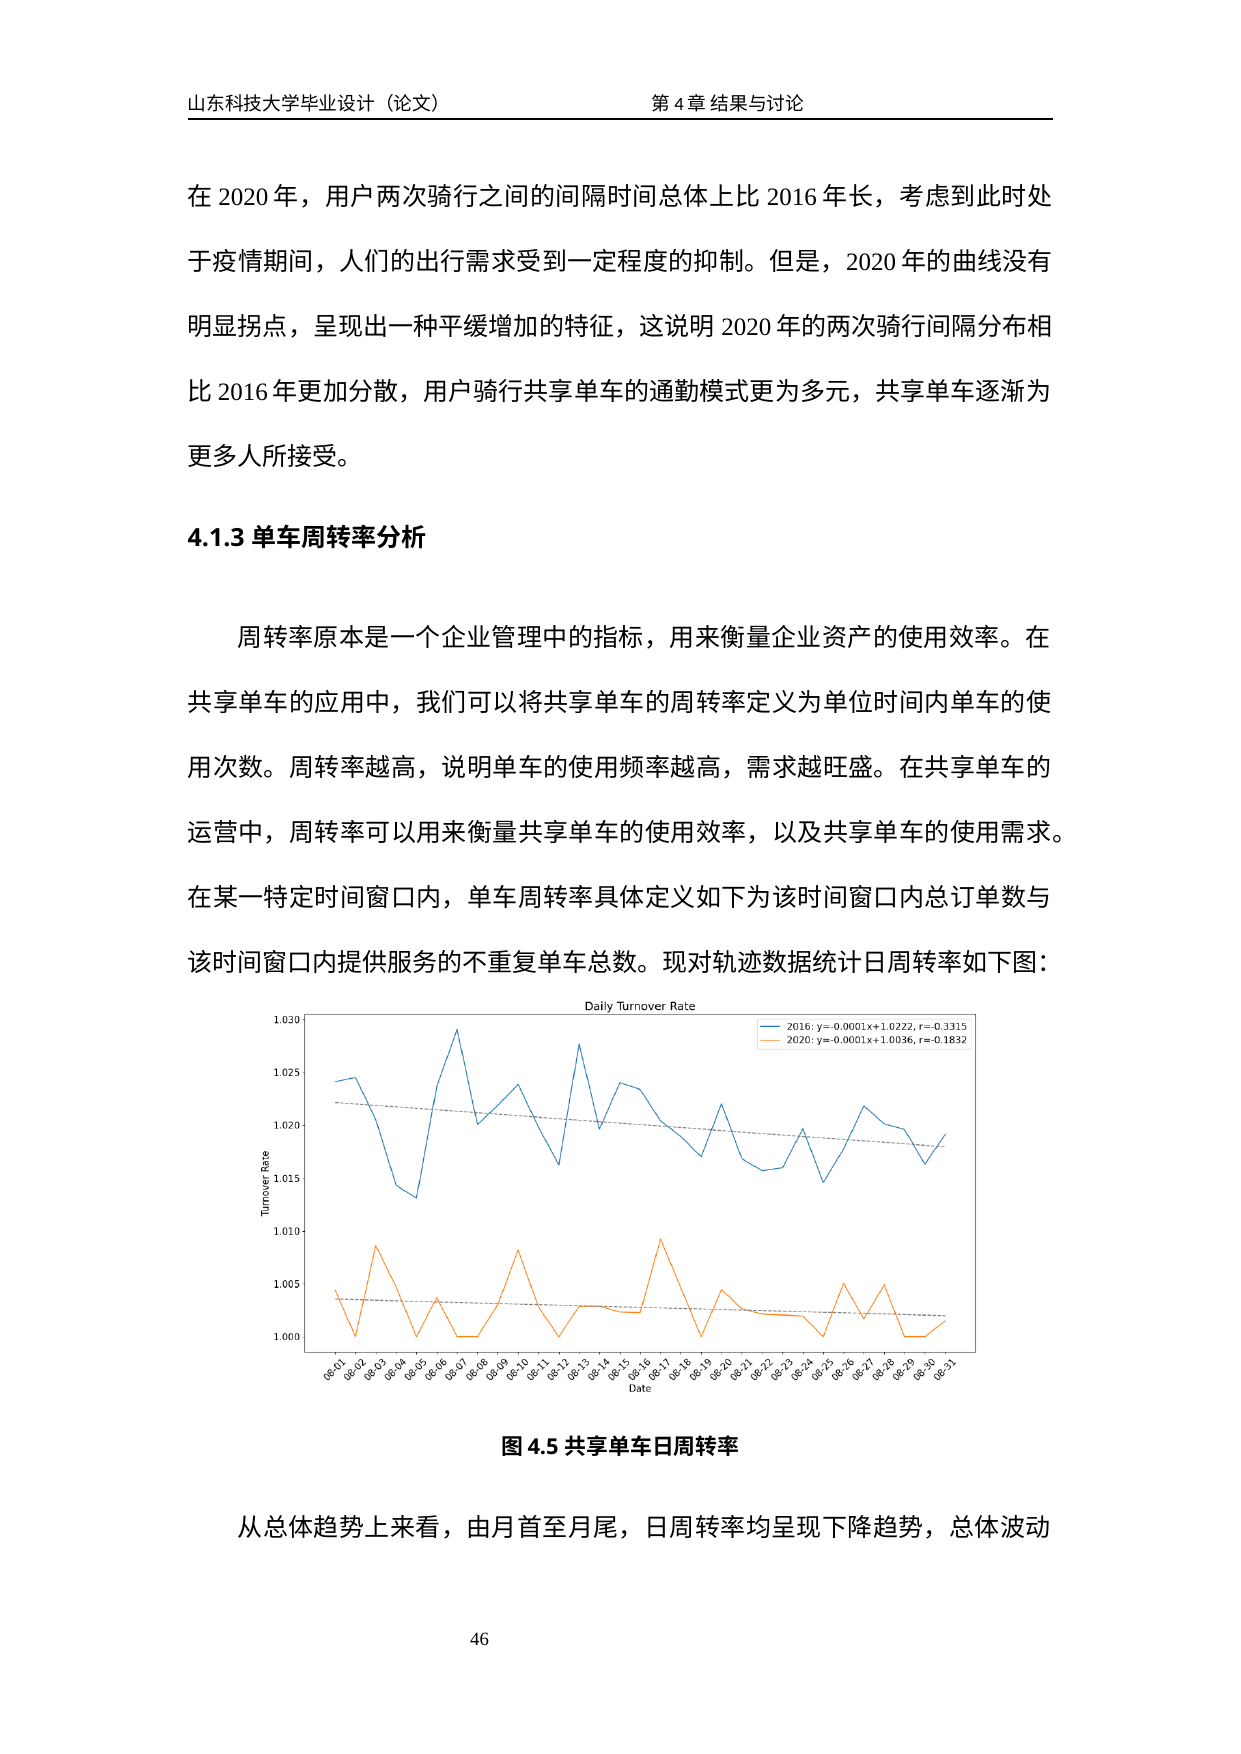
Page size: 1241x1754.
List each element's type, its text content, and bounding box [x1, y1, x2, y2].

text 4.1.3 单车周转率分析 [187, 503, 1053, 568]
text 图4.5 共享单车日周转率 [187, 1428, 1053, 1461]
picture [258, 992, 983, 1400]
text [187, 162, 1053, 487]
text 周转率原本是一个企业管理中的指标，用来衡量企业资产的使用效率。在共享单车的应用中，我们可以将共享单车的周转率定义为单位时间内单车的使用次数。周转率越高，说明单车的使用频率越高，需求越旺盛。在共享单车的运营中，周转率可以用来衡量共享单车的使用效率，以及共享单车的使用需求。在某一特定时间窗口内，单车周转率具体定义如下为该时间窗口内总订单数与该时间窗口内提供服务的不重复单车总数。现对轨迹数据统计日周转率如下图： [187, 603, 1053, 993]
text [187, 1493, 1053, 1558]
